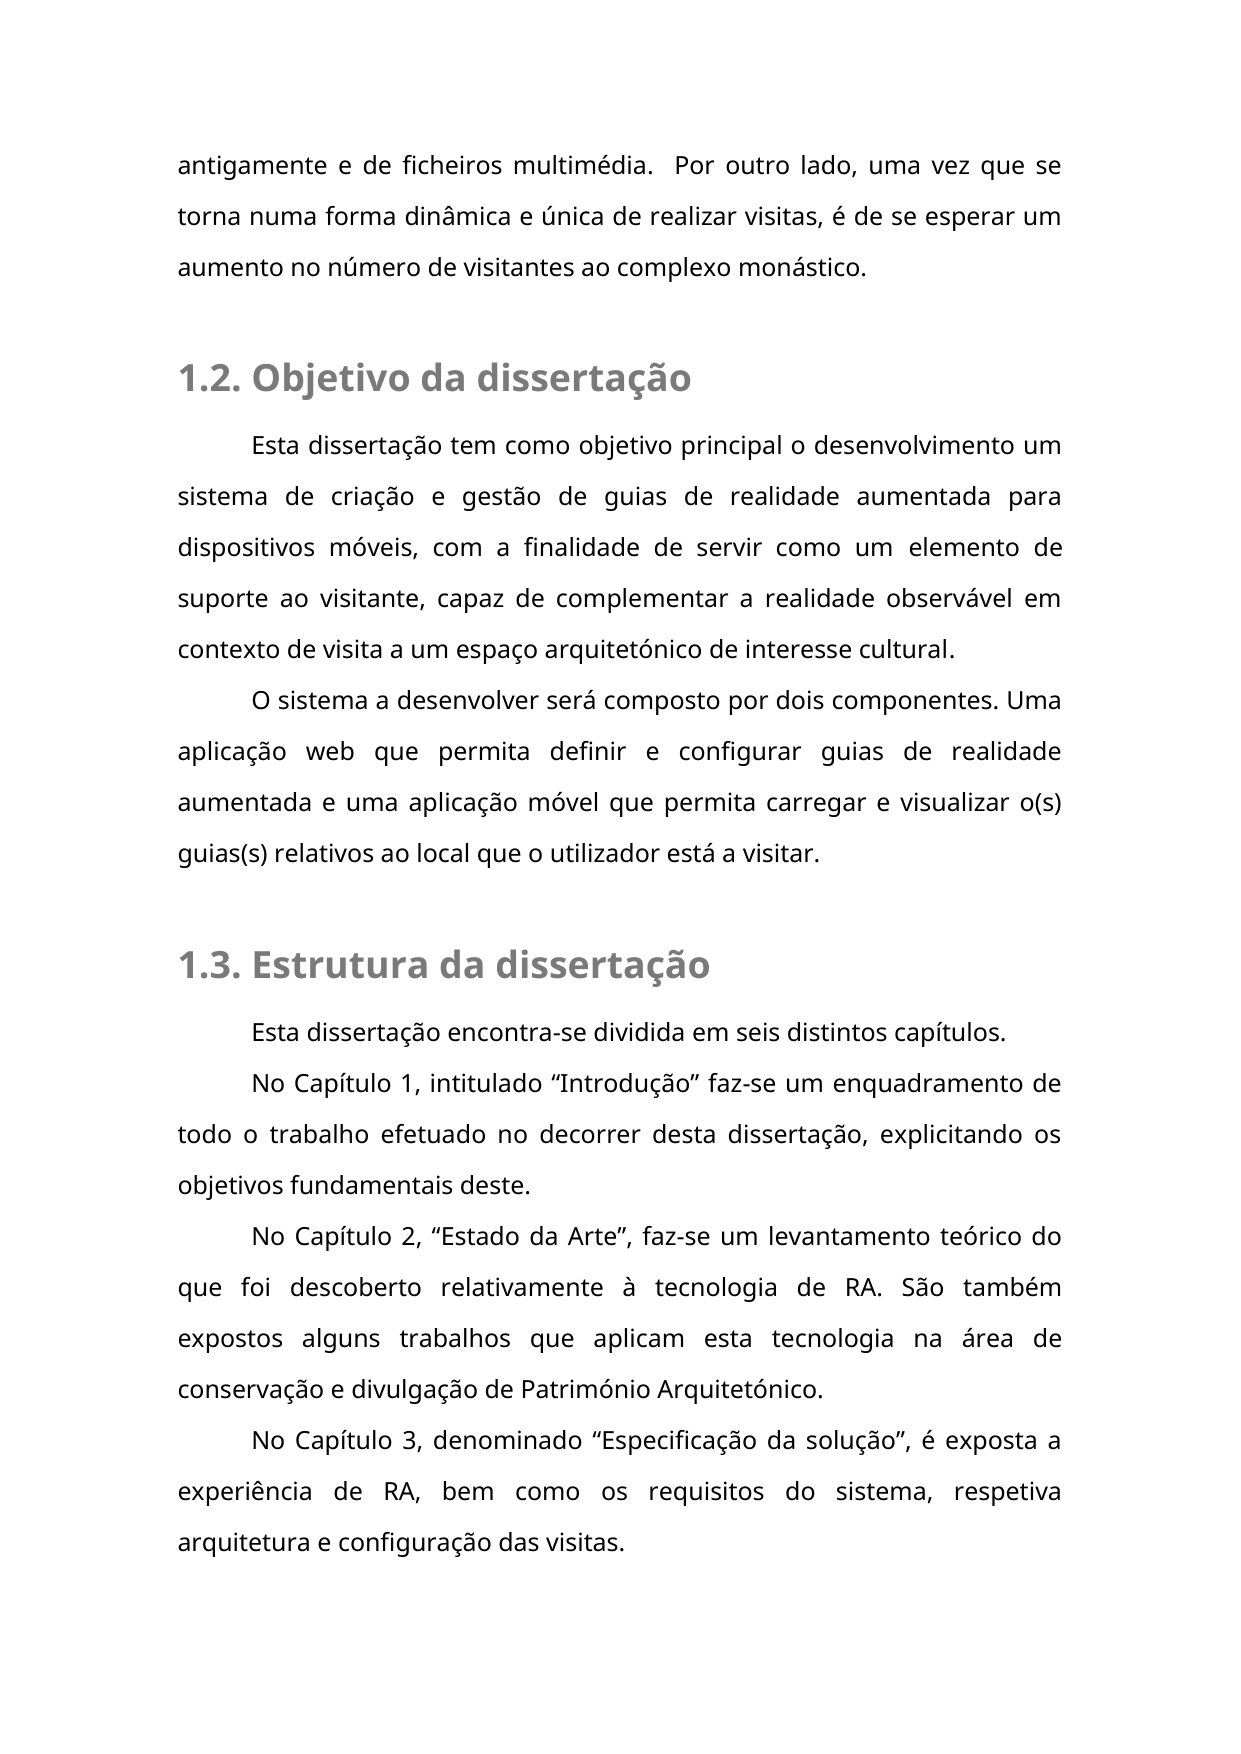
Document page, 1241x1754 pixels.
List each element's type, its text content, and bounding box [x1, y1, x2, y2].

text No Capítulo 3, denominado “Especificação da solução”, é exposta a experiência de RA, bem como os requisitos do sistema, respetiva arquitetura e configuração das visitas. [177, 1423, 1063, 1559]
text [177, 148, 1063, 284]
text Esta dissertação encontra-se dividida em seis distintos capítulos. [177, 1014, 1063, 1048]
text No Capítulo 2, “Estado da Arte”, faz-se um levantamento teórico do que foi descoberto relativamente à tecnologia de RA. São também expostos alguns trabalhos que aplicam esta tecnologia na área de conservação e divulgação de Património Arquitetónico. [177, 1218, 1063, 1406]
text O sistema a desenvolver será composto por dois componentes. Uma aplicação web que permita definir e configurar guias de realidade aumentada e uma aplicação móvel que permita carregar e visualizar o(s) guias(s) relativos ao local que o utilizador está a visitar. [177, 683, 1063, 870]
text No Capítulo 1, intitulado “Introdução” faz-se um enquadramento de todo o trabalho efetuado no decorrer desta dissertação, explicitando os objetivos fundamentais deste. [177, 1065, 1063, 1201]
subtitle 1.2. Objetivo da dissertação [177, 352, 1063, 403]
text Esta dissertação tem como objetivo principal o desenvolvimento um sistema de criação e gestão de guias de realidade aumentada para dispositivos móveis, com a finalidade de servir como um elemento de suporte ao visitante, capaz de complementar a realidade observável em contexto de visita a um espaço arquitetónico de interesse cultural. [177, 428, 1063, 666]
subtitle 1.3. Estrutura da dissertação [177, 938, 1063, 989]
